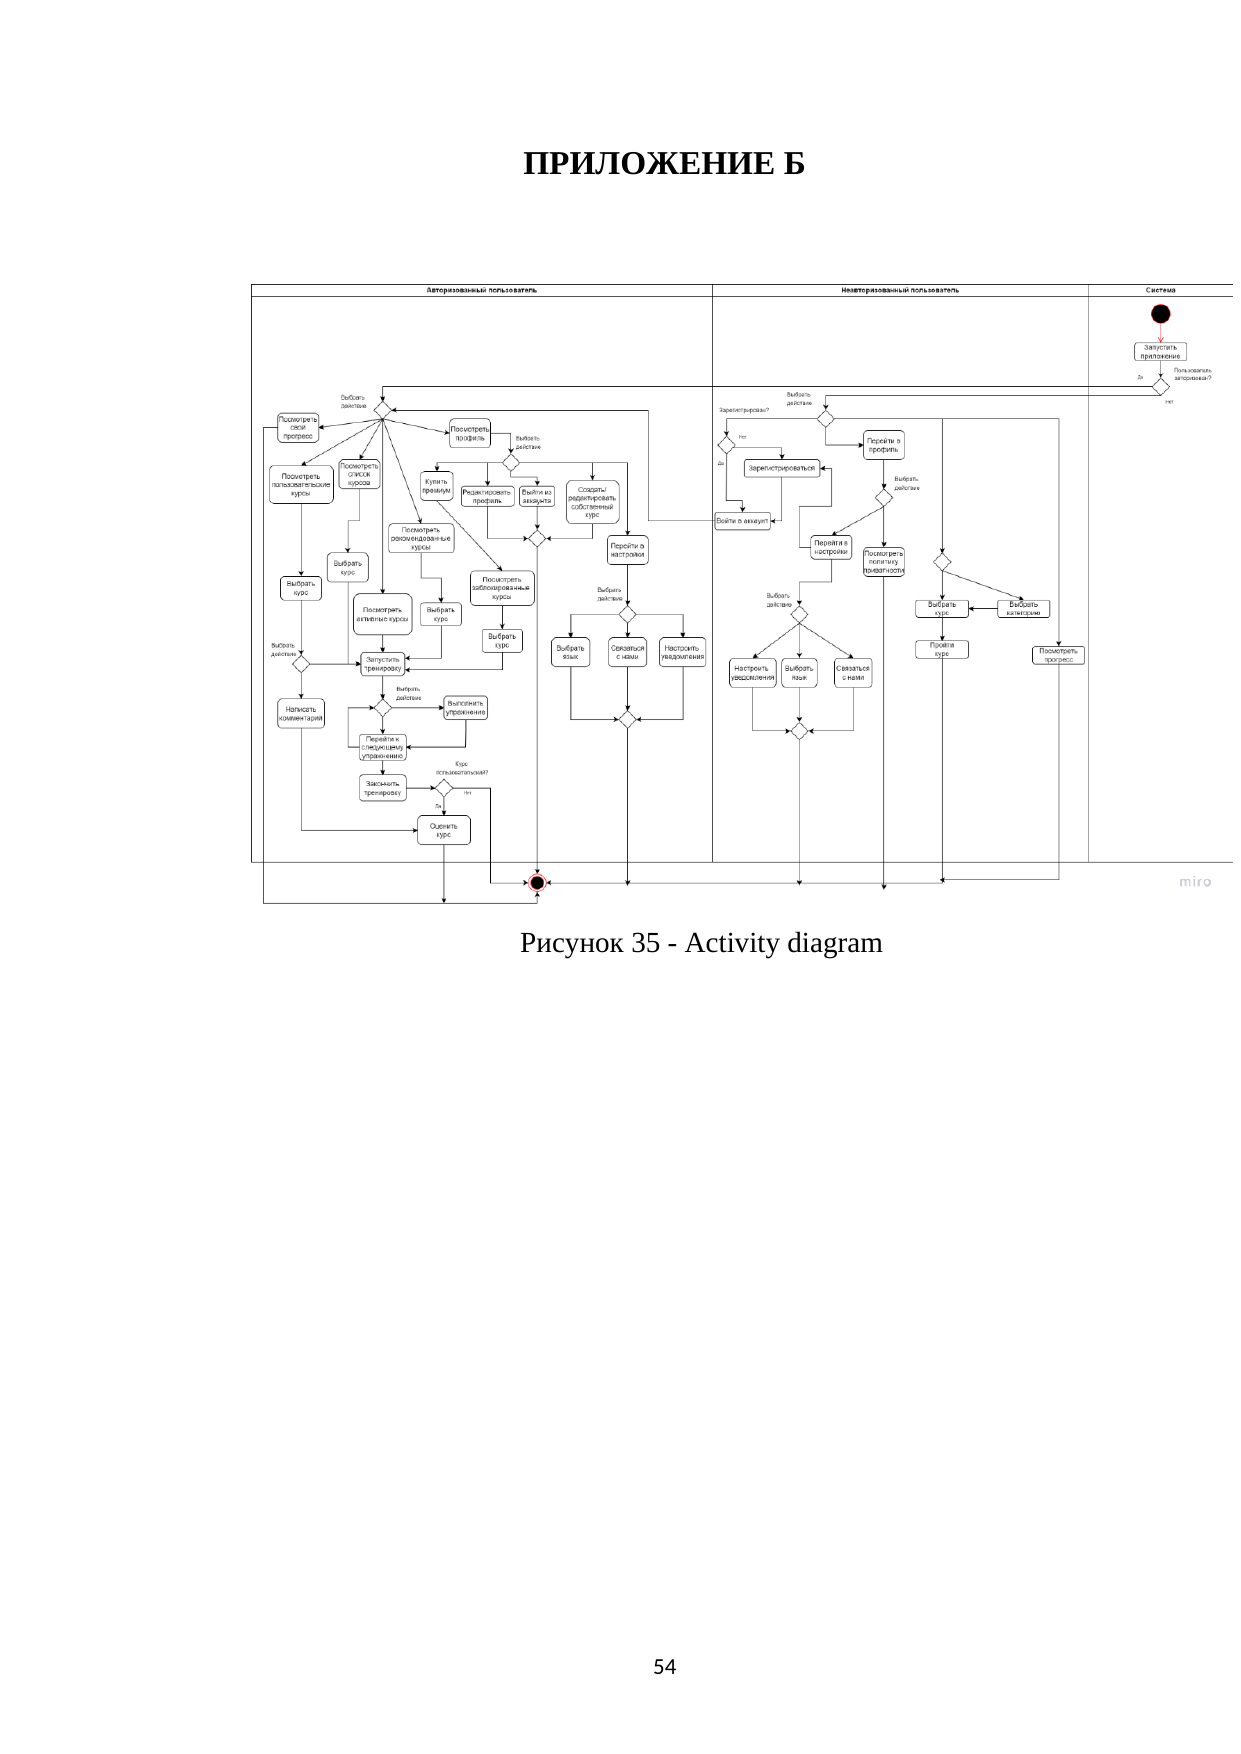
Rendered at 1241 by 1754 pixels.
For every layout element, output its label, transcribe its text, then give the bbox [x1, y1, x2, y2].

text ПРИЛОЖЕНИЕ Б [177, 143, 1152, 181]
picture [251, 284, 1233, 909]
text Рисунок 35 - Activity diagram [177, 925, 1152, 958]
